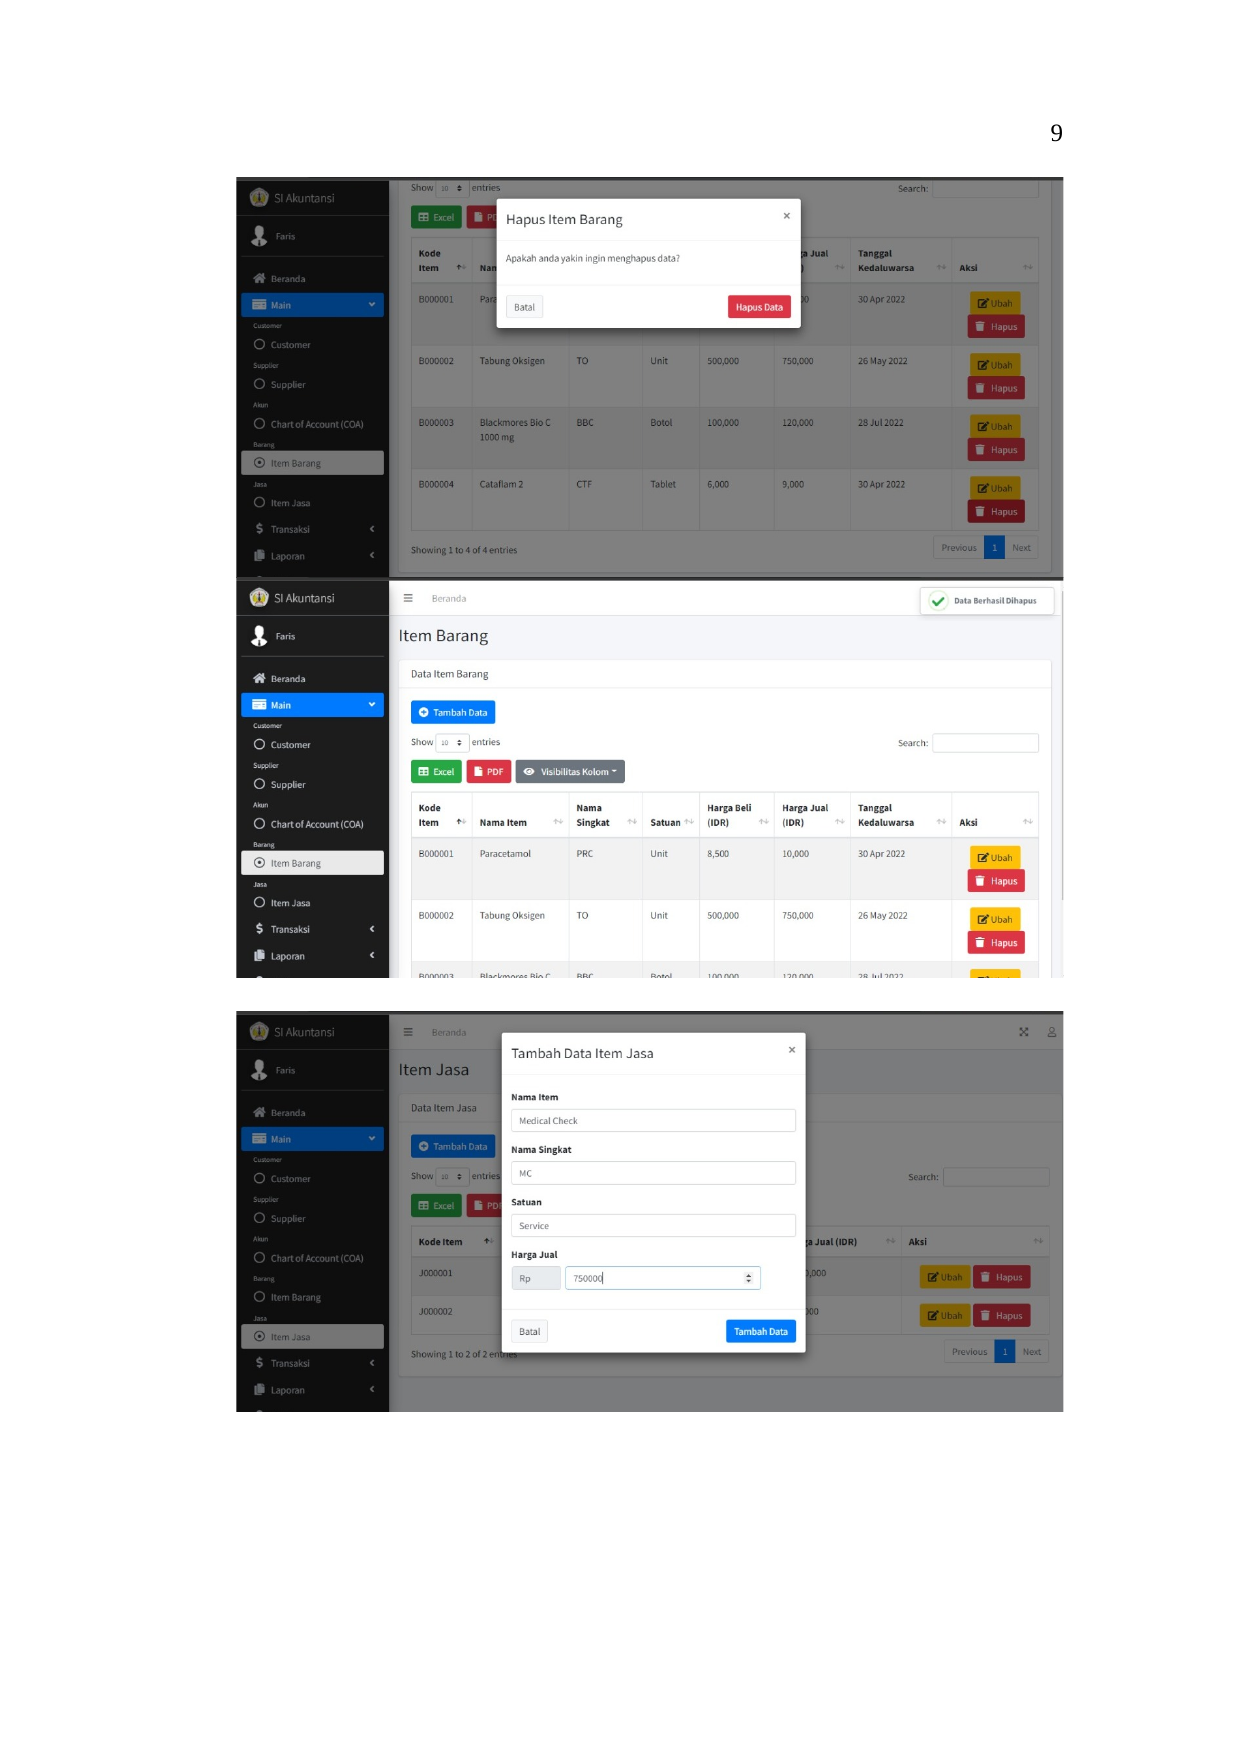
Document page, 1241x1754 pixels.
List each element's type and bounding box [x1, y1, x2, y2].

picture [236, 177, 1064, 978]
picture [236, 1011, 1064, 1412]
